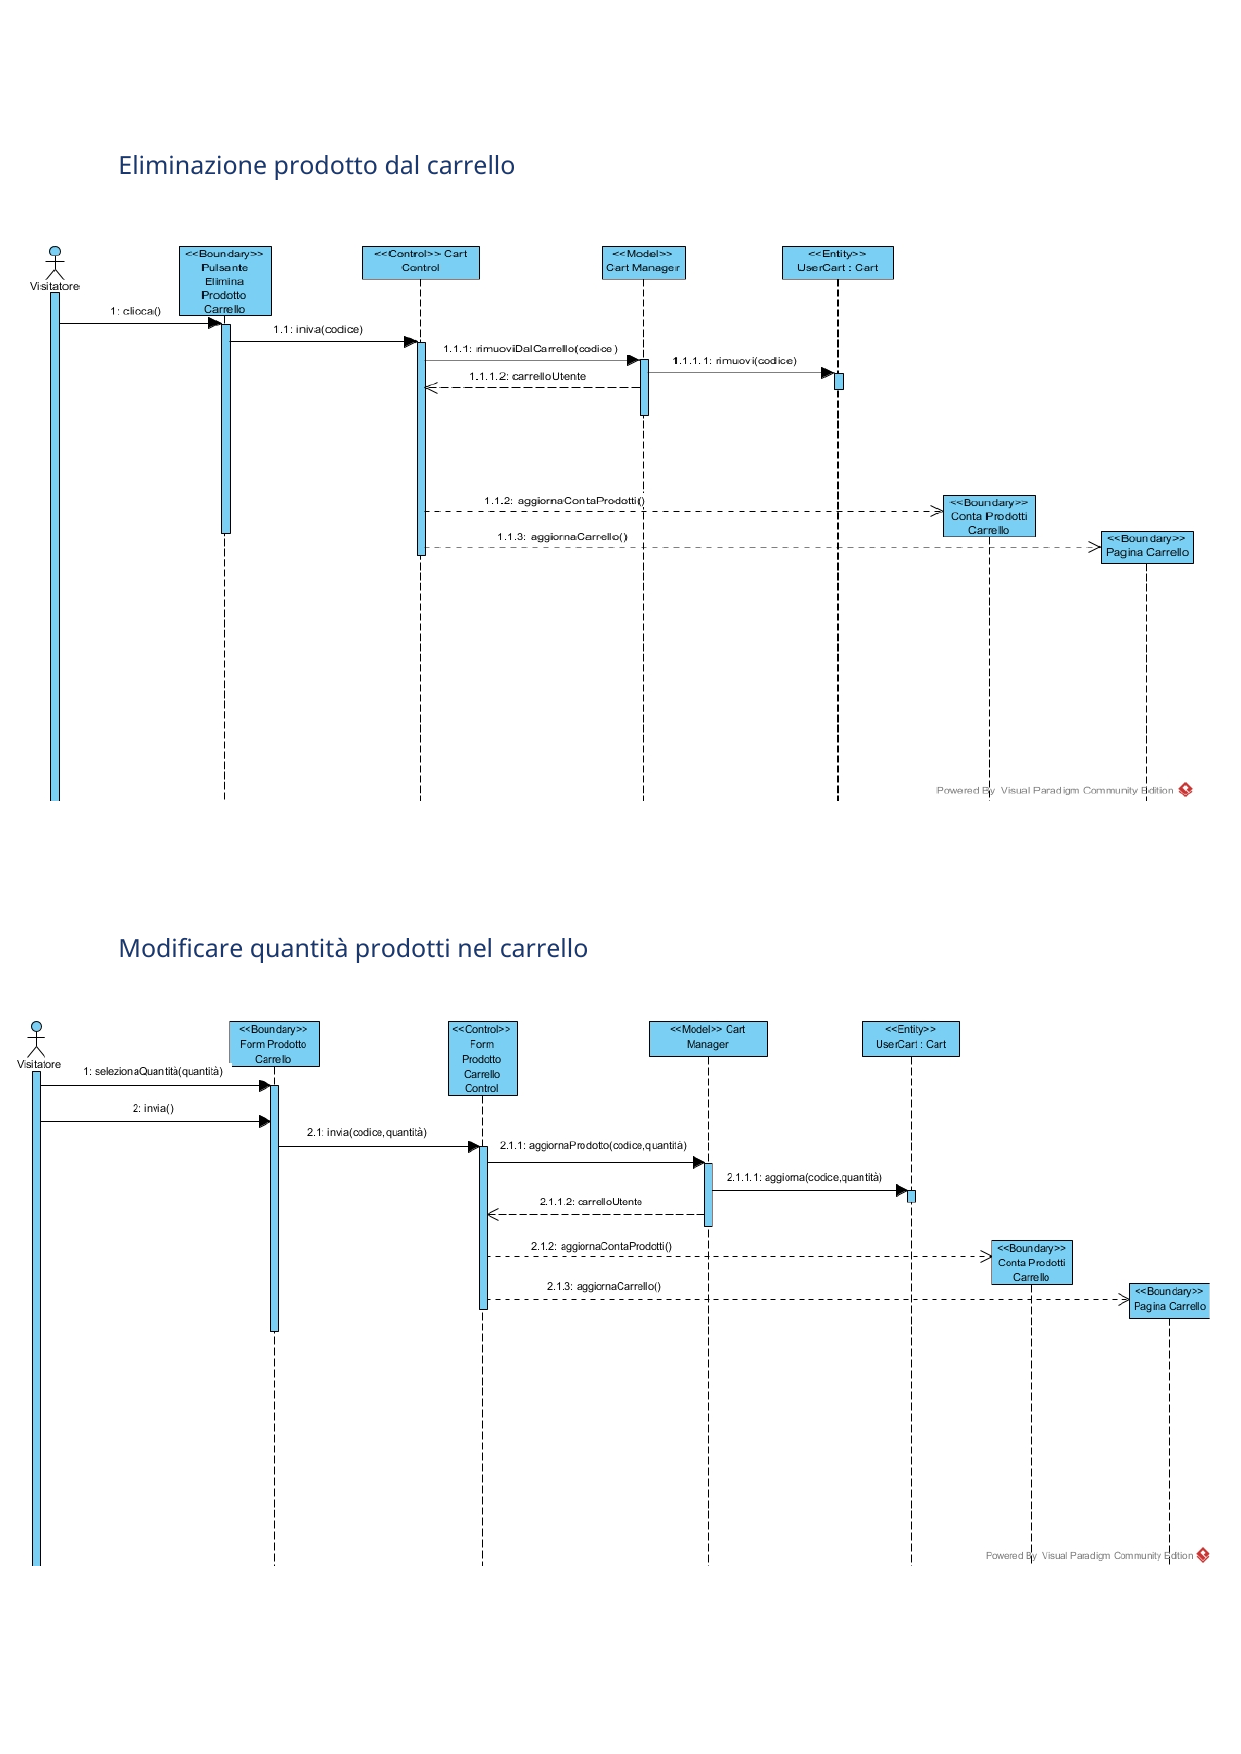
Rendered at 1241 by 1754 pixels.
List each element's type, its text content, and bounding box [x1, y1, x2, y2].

picture [17, 244, 1194, 801]
subtitle Modificare quantità prodotti nel carrello [118, 931, 1122, 965]
subtitle Eliminazione prodotto dal carrello [118, 148, 1122, 182]
picture [7, 1019, 1209, 1567]
